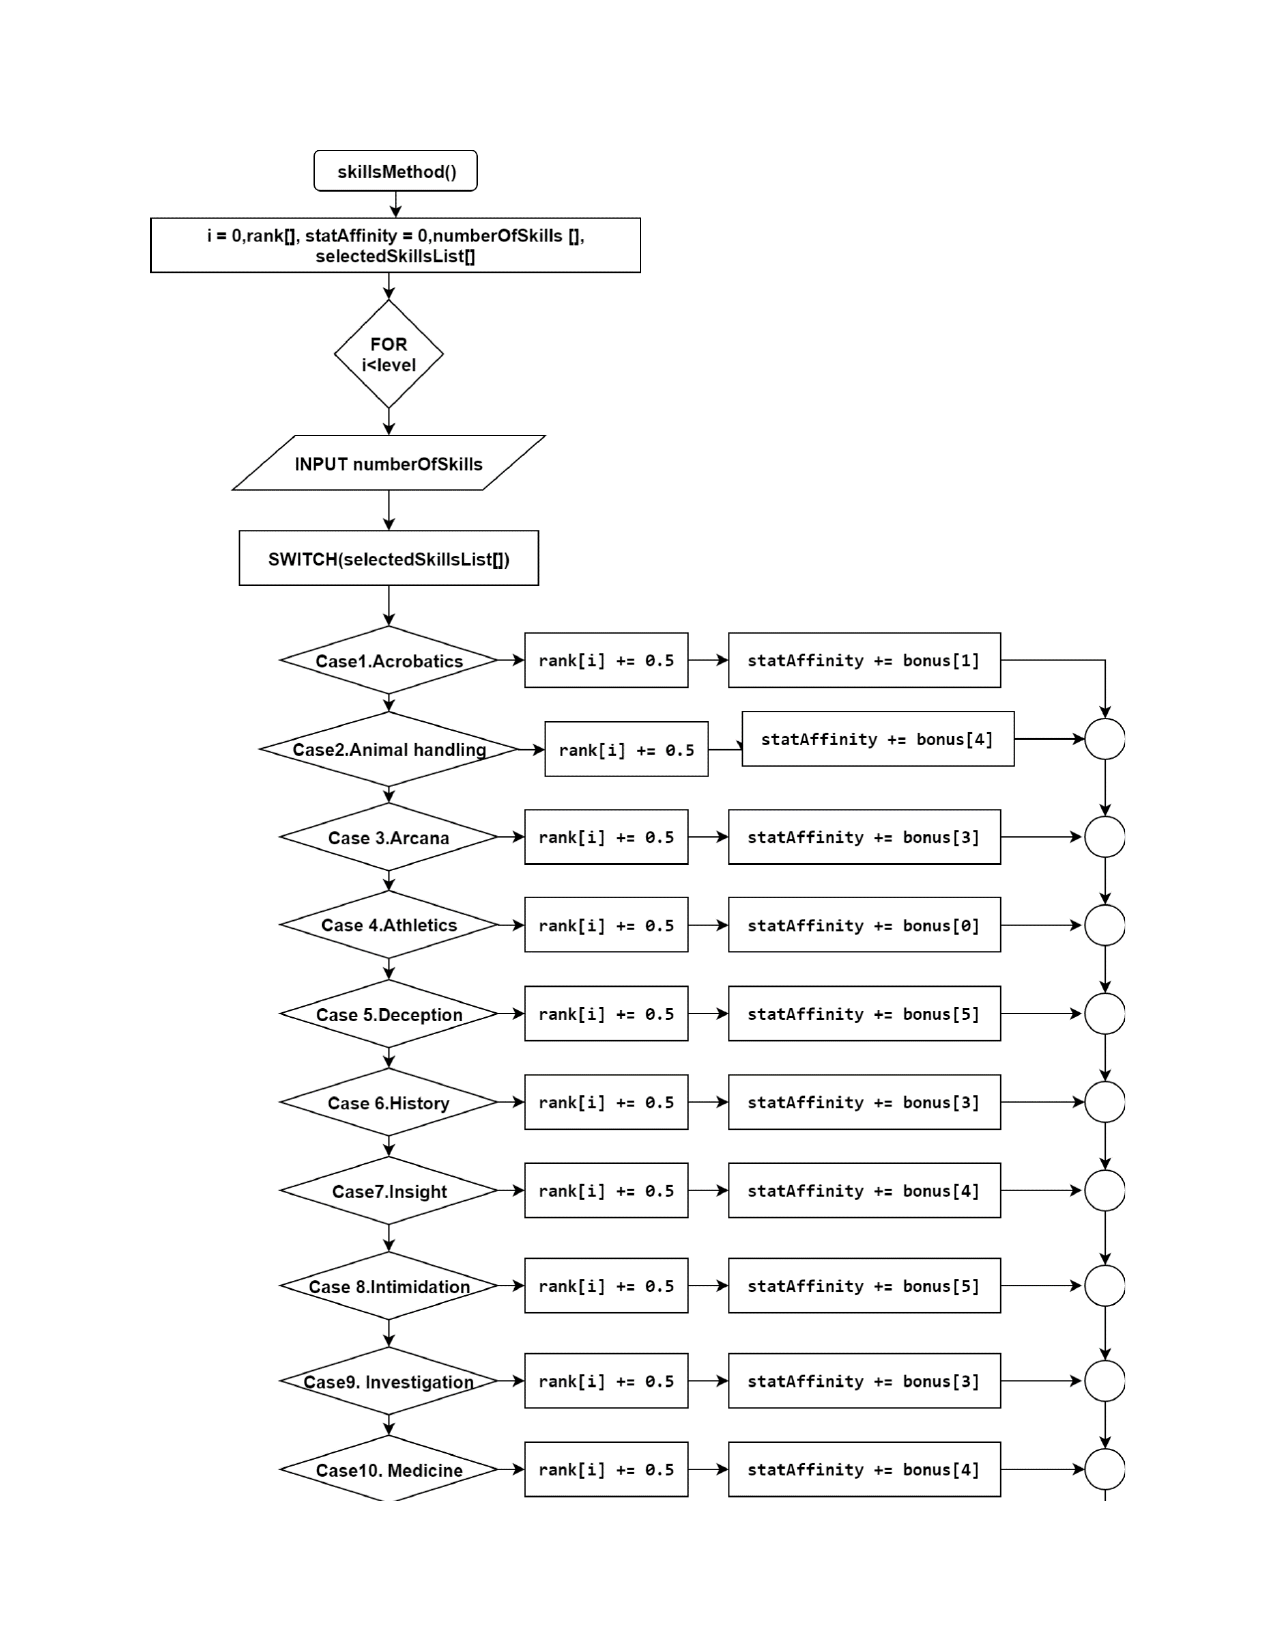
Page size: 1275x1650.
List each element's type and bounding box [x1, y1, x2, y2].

picture [150, 150, 1125, 1501]
